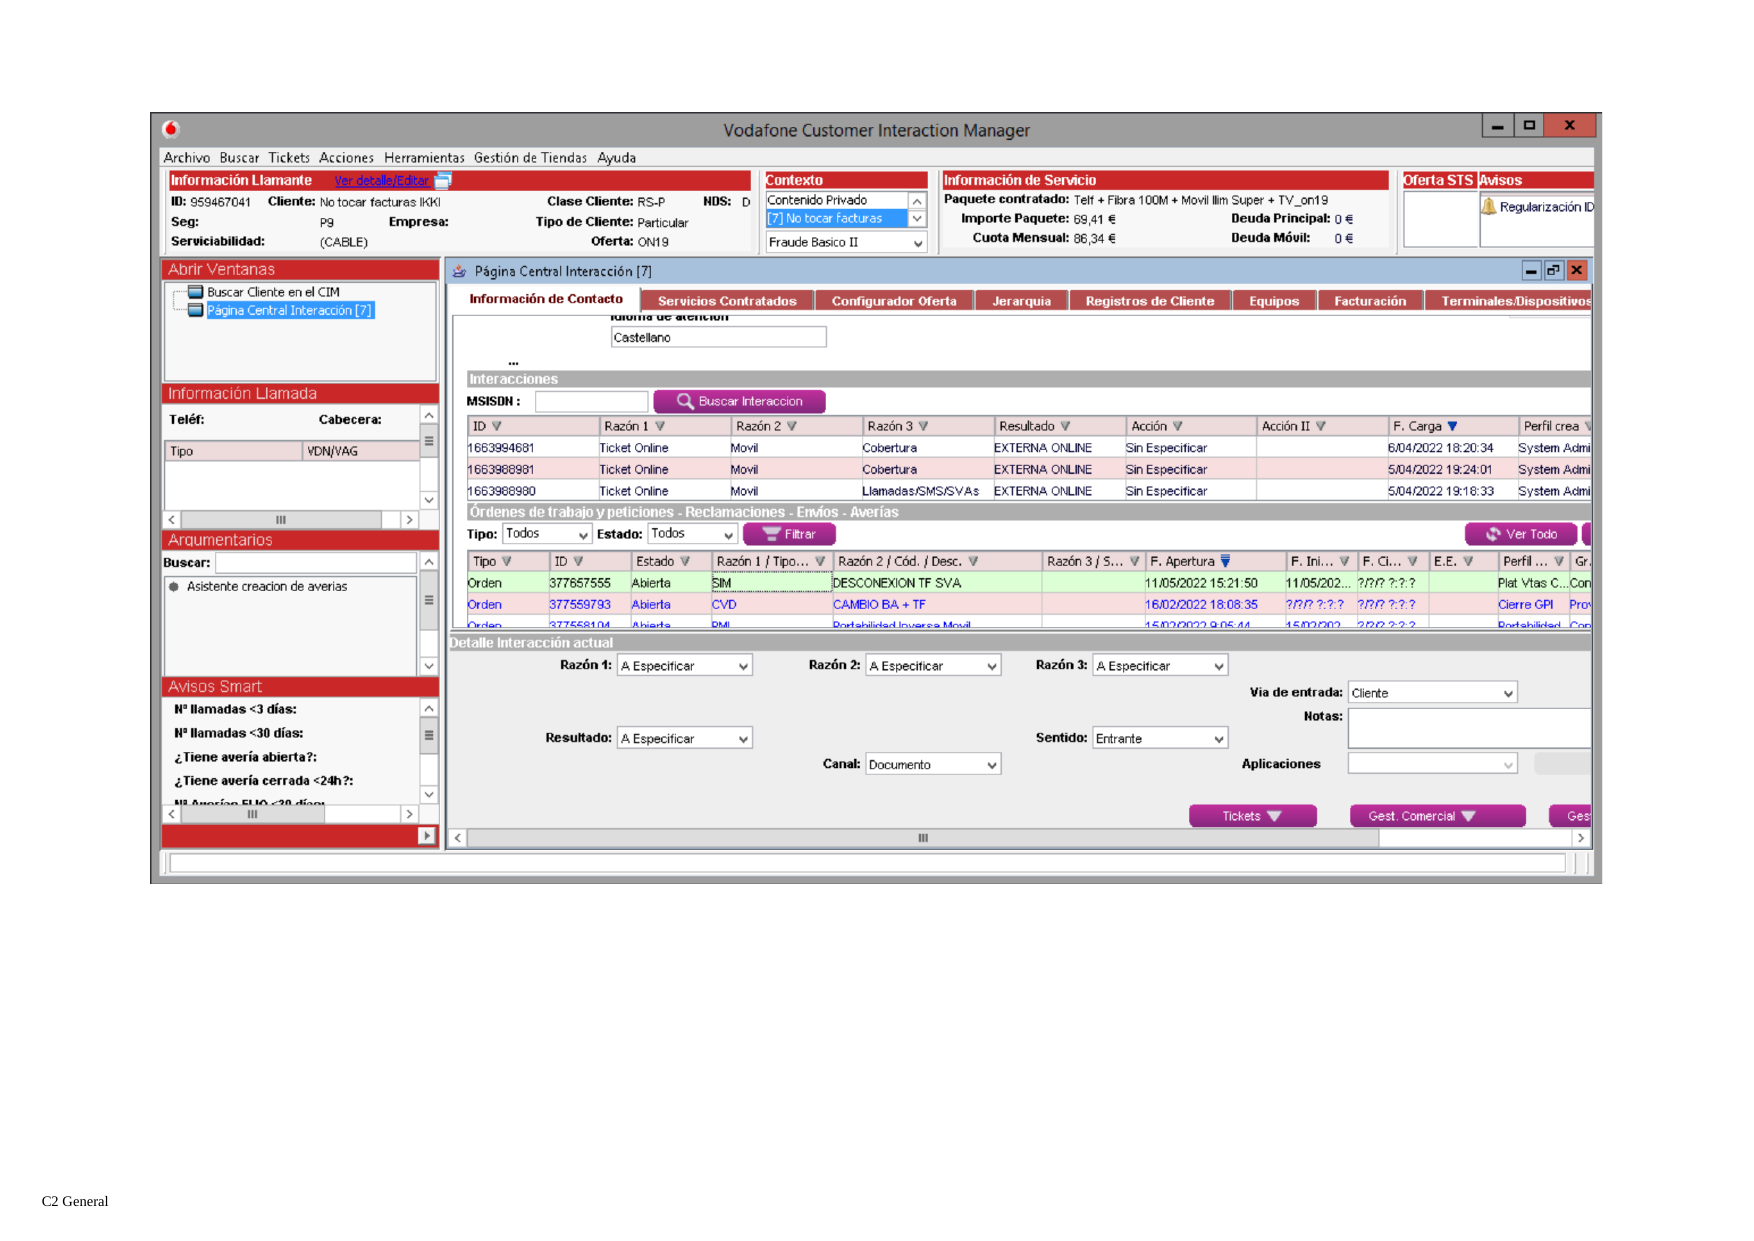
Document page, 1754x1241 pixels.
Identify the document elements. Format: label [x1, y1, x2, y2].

picture [150, 112, 1603, 884]
